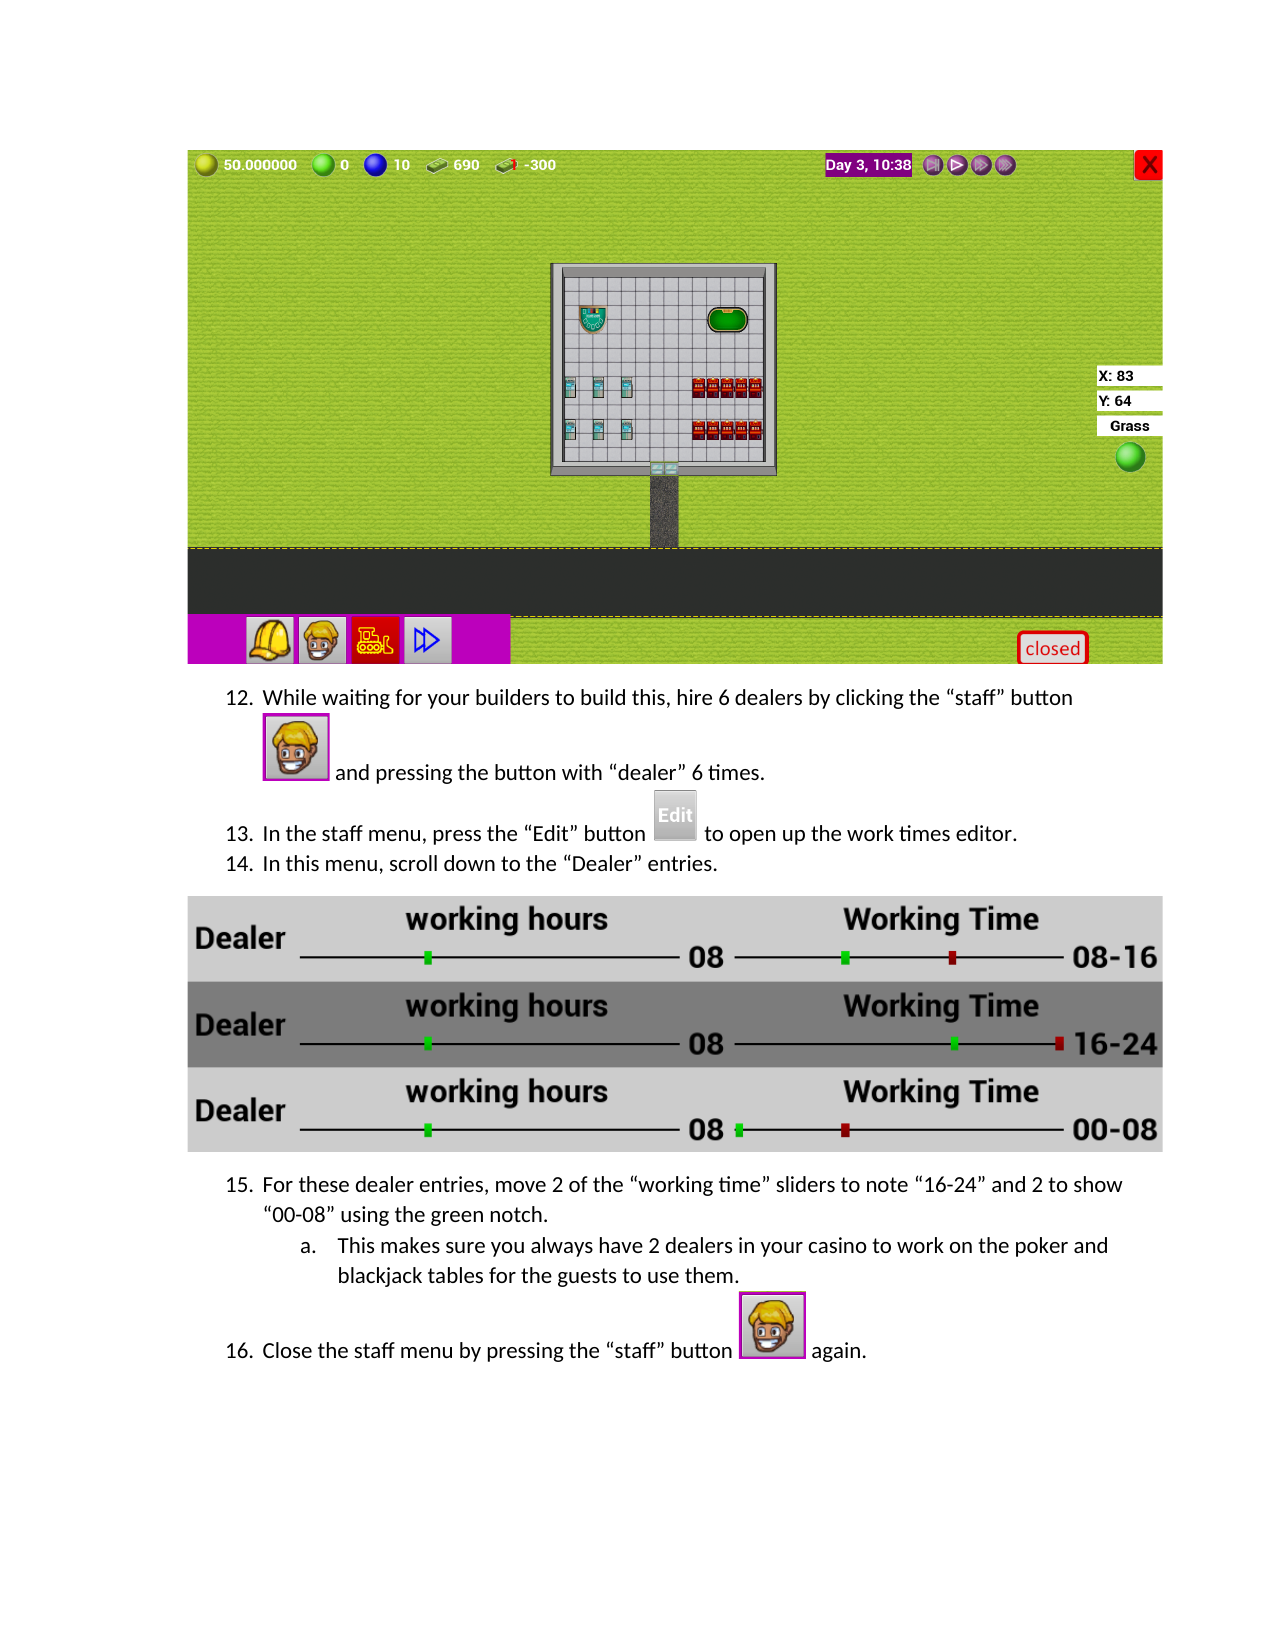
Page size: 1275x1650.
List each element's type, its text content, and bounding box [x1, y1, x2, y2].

picture [187, 150, 1163, 664]
list Close the staff menu by pressing the “staff” button again. [225, 1291, 1125, 1364]
picture [652, 788, 699, 842]
list This makes sure you always have 2 dealers in your casino to work on the poker and blackjack tables for the guests to use them. [300, 1231, 1125, 1289]
picture [738, 1291, 806, 1359]
picture [262, 713, 330, 781]
list In the staff menu, press the “Edit” button to open up the work times editor. [225, 788, 1125, 847]
list While waiting for your builders to build this, hire 6 dealers by clicking the “staff” button and pressing the button with “dealer” 6 times. [225, 683, 1125, 786]
list In this menu, scroll down to the “Dealer” entries. [225, 849, 1125, 877]
picture [187, 896, 1163, 1152]
list For these dealer entries, move 2 of the “working time” sliders to note “16-24” and 2 to show “00-08” using the green notch. [225, 1170, 1125, 1228]
